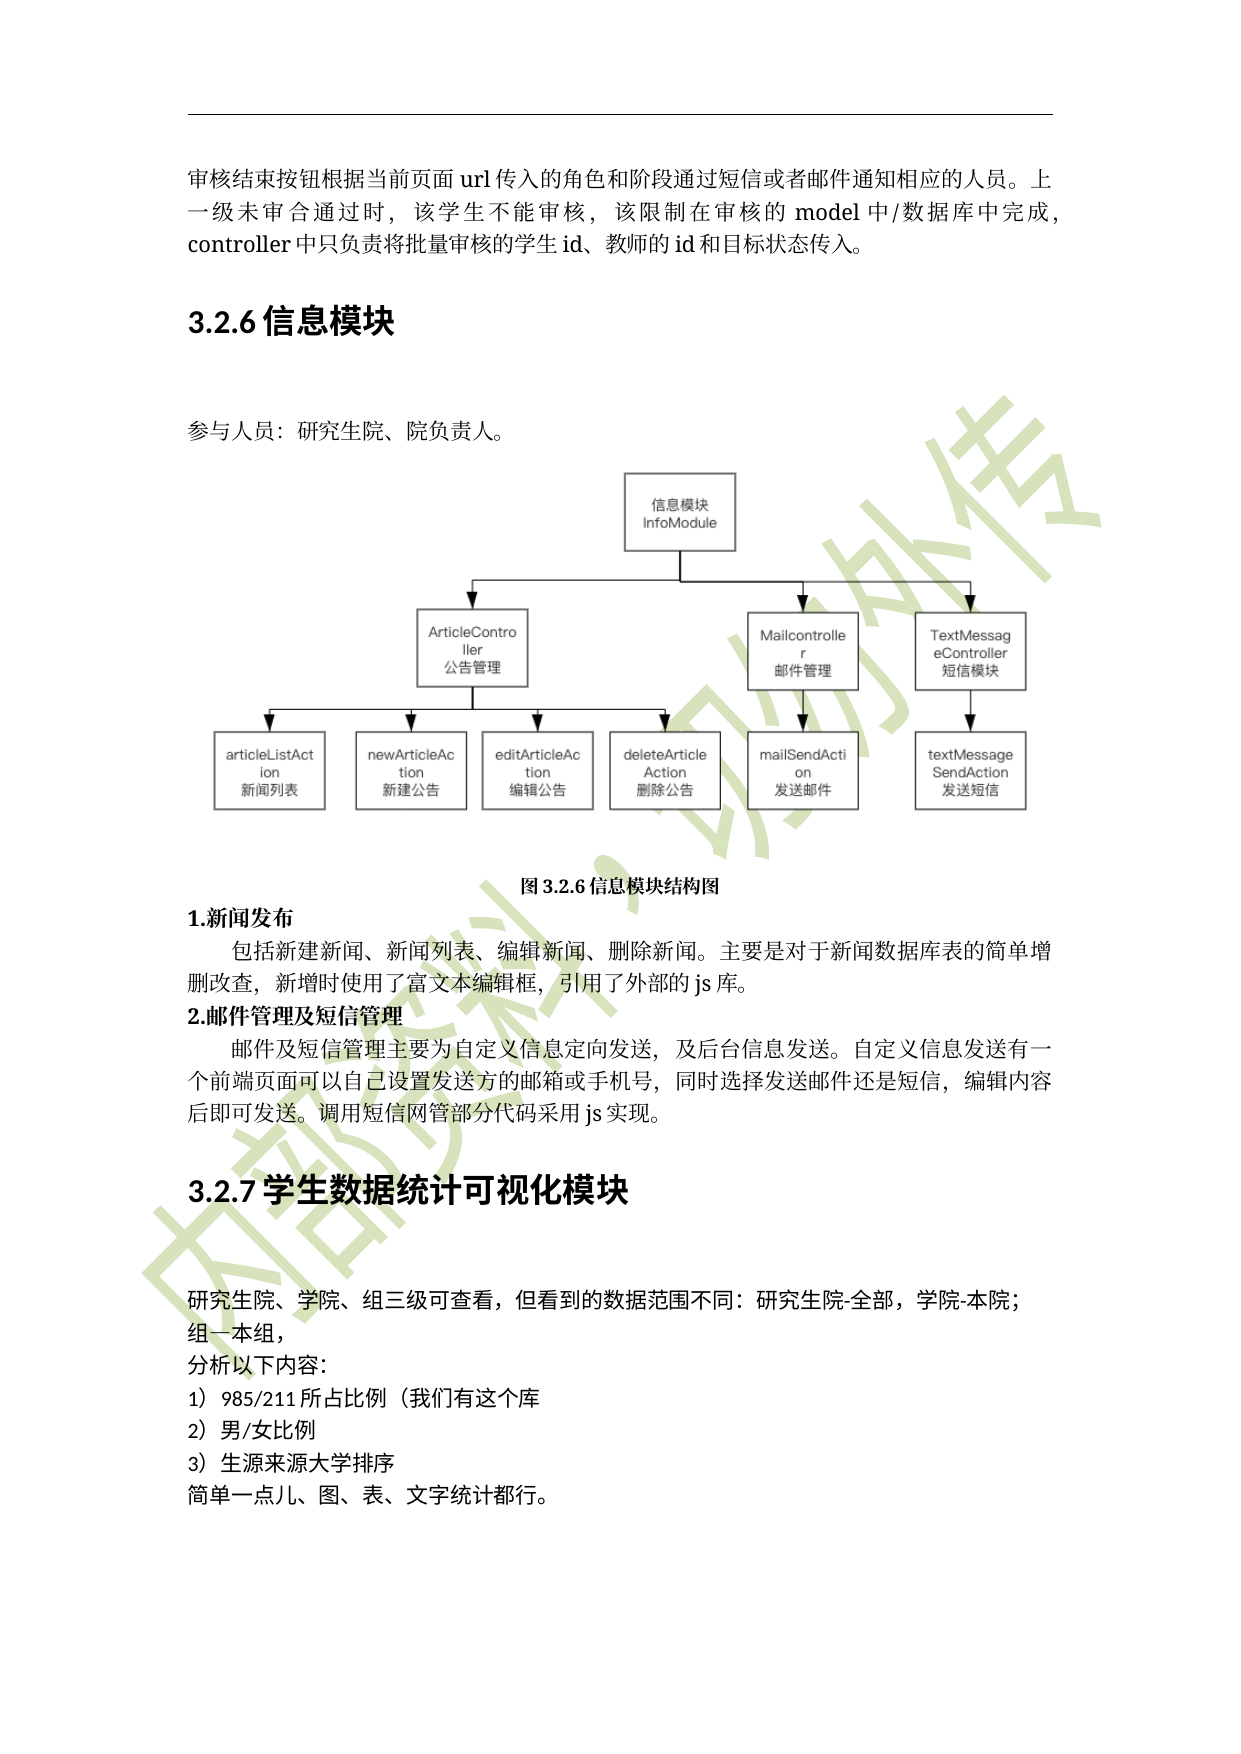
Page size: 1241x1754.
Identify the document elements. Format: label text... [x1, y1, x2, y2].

text 3）生源来源大学排序 [187, 1446, 1053, 1478]
text 分析以下内容： [187, 1348, 1053, 1381]
text 邮件及短信管理主要为自定义信息定向发送，及后台信息发送。自定义信息发送有一个前端页面可以自己设置发送方的邮箱或手机号，同时选择发送邮件还是短信，编辑内容后即可发送。调用短信网管部分代码采用js实现。 [187, 1031, 1053, 1129]
subtitle 3.2.7学生数据统计可视化模块 [187, 1156, 1053, 1221]
text 包括新建新闻、新闻列表、编辑新闻、删除新闻。主要是对于新闻数据库表的简单增删改查，新增时使用了富文本编辑框，引用了外部的js库。 [187, 934, 1053, 999]
text 2）男/女比例 [187, 1413, 1053, 1446]
text 图3.2.6信息模块结构图 [187, 869, 1053, 901]
text 1）985/211所占比例（我们有这个库 [187, 1381, 1053, 1413]
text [187, 162, 1053, 259]
text 1.新闻发布 [187, 901, 1053, 934]
picture [187, 446, 1053, 837]
text 研究生院、学院、组三级可查看，但看到的数据范围不同：研究生院-全部，学院-本院；组—本组， [187, 1283, 1053, 1348]
text 简单一点儿、图、表、文字统计都行。 [187, 1478, 1053, 1511]
text 参与人员：研究生院、院负责人。 [187, 414, 1053, 446]
subtitle 3.2.6信息模块 [187, 287, 1053, 352]
text 2.邮件管理及短信管理 [187, 999, 1053, 1031]
